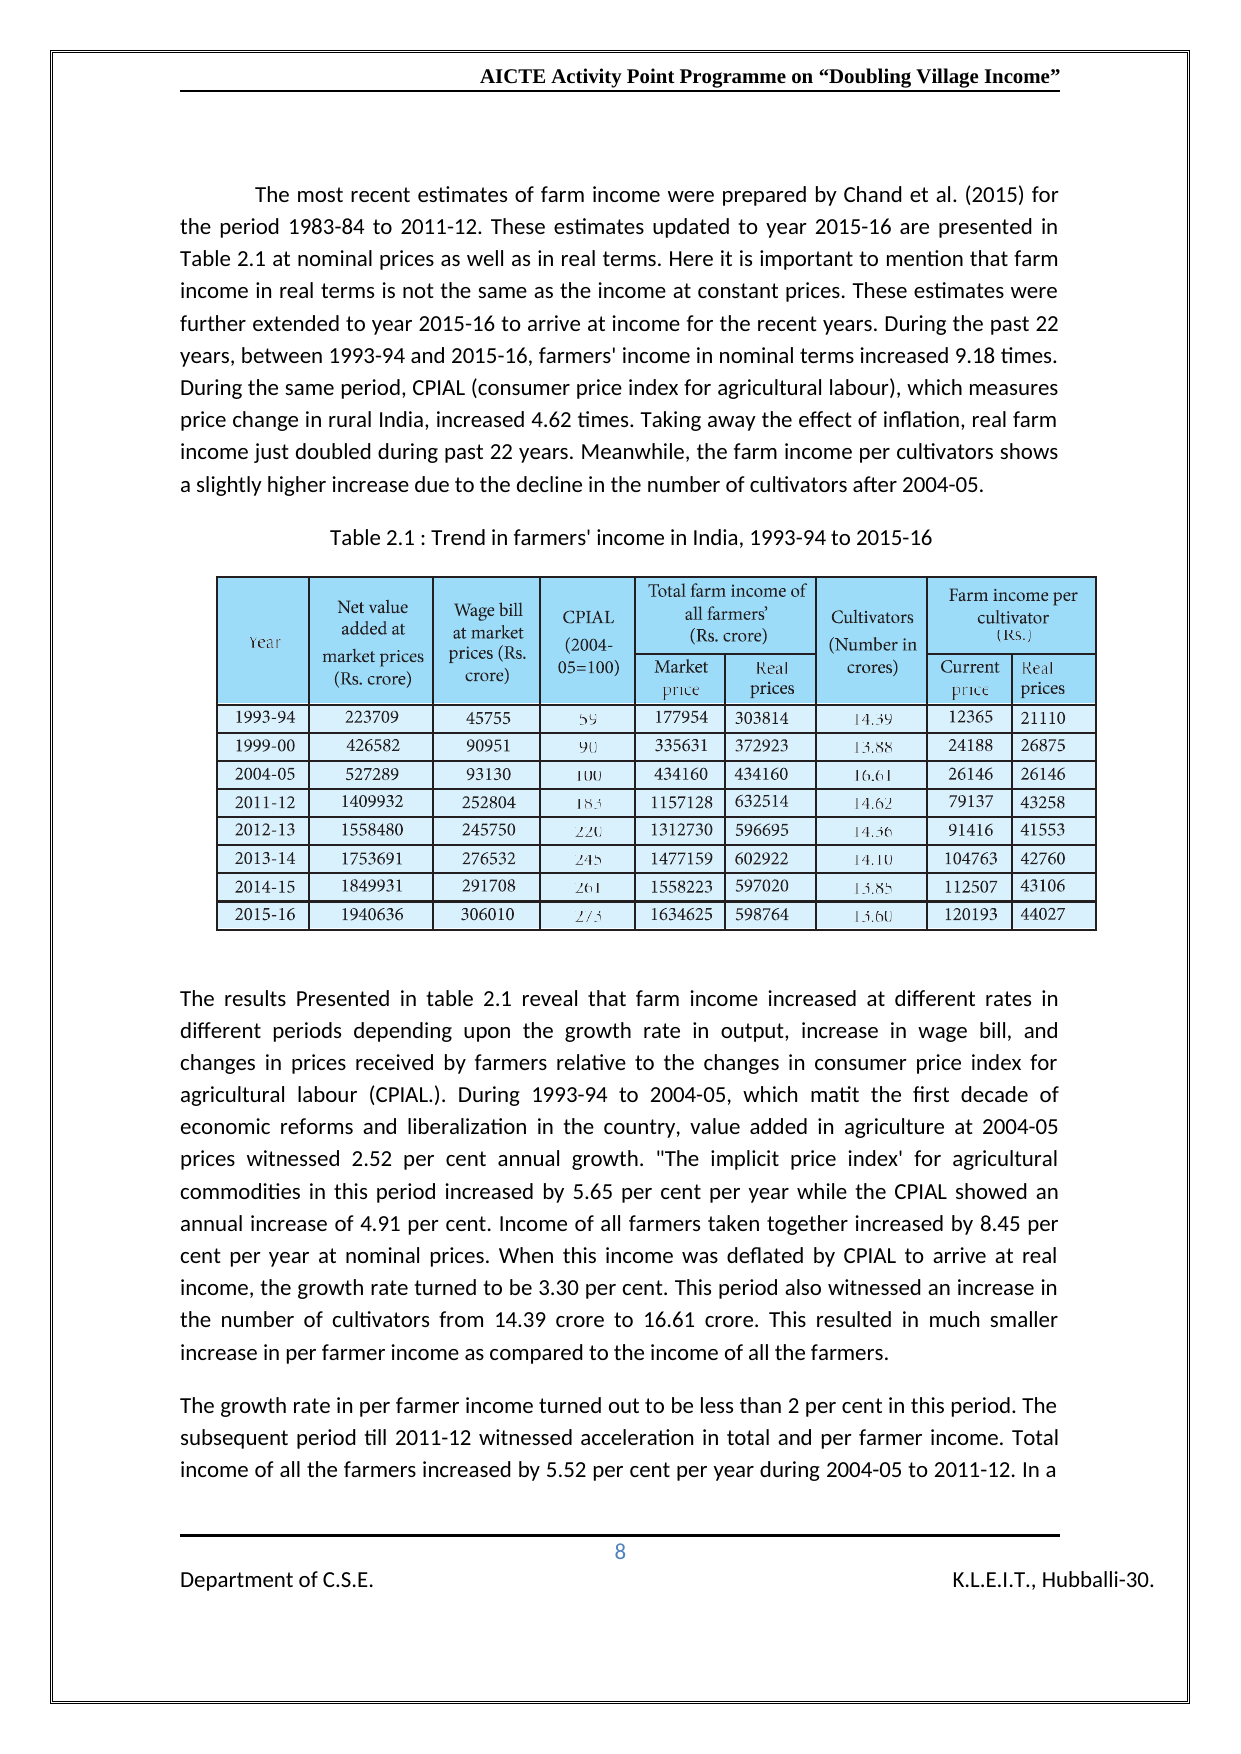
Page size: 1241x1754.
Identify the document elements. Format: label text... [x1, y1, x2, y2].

table_cell [636, 706, 724, 732]
table_cell [817, 903, 926, 928]
picture [1021, 662, 1053, 674]
table_cell [1013, 790, 1095, 816]
table_header [218, 578, 308, 703]
table_cell [1013, 903, 1095, 928]
picture [997, 630, 1031, 643]
table_cell [541, 706, 634, 732]
table_cell [726, 818, 815, 844]
picture [854, 827, 892, 837]
table_cell [726, 734, 815, 760]
table_cell [218, 706, 308, 732]
table_cell [817, 706, 926, 732]
picture [576, 771, 601, 781]
table_cell [541, 846, 634, 872]
picture [579, 714, 597, 725]
table_cell [1013, 734, 1095, 760]
table_header [541, 578, 634, 703]
table_cell [1013, 818, 1095, 844]
picture [854, 770, 891, 781]
table_cell [434, 706, 539, 732]
table_cell [434, 874, 539, 900]
picture [755, 662, 788, 674]
table_cell [928, 655, 1011, 703]
table_cell [434, 903, 539, 928]
picture [854, 883, 892, 894]
table_cell [541, 874, 634, 900]
table_cell [817, 846, 926, 872]
table_cell [928, 874, 1011, 900]
text Table 2.1 : Trend in farmers' income in India, 1993-94 to 2015-16 [255, 523, 1060, 551]
table_cell [817, 734, 926, 760]
table_cell [434, 846, 539, 872]
table_cell [636, 874, 724, 900]
table_cell [218, 734, 308, 760]
table_cell [541, 903, 634, 928]
table_cell [541, 818, 634, 844]
picture [575, 827, 602, 837]
table_cell [434, 818, 539, 844]
table_cell [726, 655, 815, 703]
table_cell [636, 846, 724, 872]
table_cell [928, 818, 1011, 844]
picture [662, 686, 699, 700]
table_cell [218, 903, 308, 928]
text The most recent estimates of farm income were prepared by Chand et al. (2015) for the period 1983-84 to 2011-12. These estimates updated to year 2015-16 are presented in Table 2.1 at nominal prices as well as in real terms. Here it is important to mention that farm income in real terms is not the same as the income at constant prices. These estimates were further extended to year 2015-16 to arrive at income for the recent years. During the past 22 years, between 1993-94 and 2015-16, farmers' income in nominal terms increased 9.18 times. During the same period, CPIAL (consumer price index for agricultural labour), which measures price change in rural India, increased 4.62 times. Taking away the effect of inflation, real farm income just doubled during past 22 years. Meanwhile, the farm income per cultivators shows a slightly higher increase due to the decline in the number of cultivators after 2004-05. [180, 180, 1060, 498]
table_cell [218, 818, 308, 844]
table_cell [928, 706, 1011, 732]
picture [576, 799, 601, 809]
table_cell [817, 790, 926, 816]
table_cell [434, 762, 539, 788]
table_cell [636, 734, 724, 760]
table_cell [636, 903, 724, 928]
picture [951, 686, 988, 700]
picture [854, 742, 892, 753]
table_cell [726, 846, 815, 872]
table_header [310, 578, 432, 703]
table_cell [434, 790, 539, 816]
table_cell [541, 762, 634, 788]
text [180, 1391, 1060, 1483]
table_cell [928, 903, 1011, 928]
table_cell [434, 734, 539, 760]
table_cell [218, 846, 308, 872]
table_cell [218, 762, 308, 788]
table_cell [1013, 706, 1095, 732]
table_cell [726, 706, 815, 732]
table_cell [928, 762, 1011, 788]
picture [854, 911, 892, 922]
table_cell [1013, 655, 1095, 703]
table_cell [310, 734, 432, 760]
table_header [817, 578, 926, 703]
table_cell [817, 762, 926, 788]
table_cell [726, 762, 815, 788]
table_cell [310, 818, 432, 844]
table_cell [1013, 762, 1095, 788]
picture [247, 637, 281, 648]
table_cell [726, 903, 815, 928]
picture [575, 855, 601, 865]
text The results Presented in table 2.1 reveal that farm income increased at different rates in different periods depending upon the growth rate in output, increase in wage bill, and changes in prices received by farmers relative to the changes in consumer price index for agricultural labour (CPIAL.). During 1993-94 to 2004-05, which matit the first decade of economic reforms and liberalization in the country, value added in agriculture at 2004-05 prices witnessed 2.52 per cent annual growth. "The implicit price index' for agricultural commodities in this period increased by 5.65 per cent per year while the CPIAL showed an annual increase of 4.91 per cent. Income of all farmers taken together increased by 8.45 per cent per year at nominal prices. When this income was deflated by CPIAL to arrive at real income, the growth rate turned to be 3.30 per cent. This period also witnessed an increase in the number of cultivators from 14.39 crore to 16.61 crore. This resulted in much smaller increase in per farmer income as compared to the income of all the farmers. [180, 984, 1060, 1366]
table_cell [928, 734, 1011, 760]
table_header [636, 578, 815, 653]
table_cell [928, 790, 1011, 816]
table_cell [541, 790, 634, 816]
picture [854, 714, 892, 725]
table_cell [218, 874, 308, 900]
table_cell [310, 874, 432, 900]
picture [854, 855, 892, 865]
table_header [928, 578, 1095, 653]
picture [575, 911, 601, 922]
table_cell [636, 790, 724, 816]
picture [854, 798, 892, 809]
table_cell [310, 790, 432, 816]
table_cell [636, 762, 724, 788]
table_header [434, 578, 539, 703]
picture [579, 742, 597, 753]
table_cell [541, 734, 634, 760]
table_cell [636, 818, 724, 844]
table_cell [817, 818, 926, 844]
table_cell [1013, 846, 1095, 872]
table_cell [310, 846, 432, 872]
table_cell [310, 903, 432, 928]
table_cell [1013, 874, 1095, 900]
table_cell [726, 874, 815, 900]
table_cell [218, 790, 308, 816]
table_cell [726, 790, 815, 816]
table_cell [310, 762, 432, 788]
table_cell [636, 655, 724, 703]
table_cell [928, 846, 1011, 872]
picture [575, 883, 600, 893]
table_cell [817, 874, 926, 900]
table_cell [310, 706, 432, 732]
